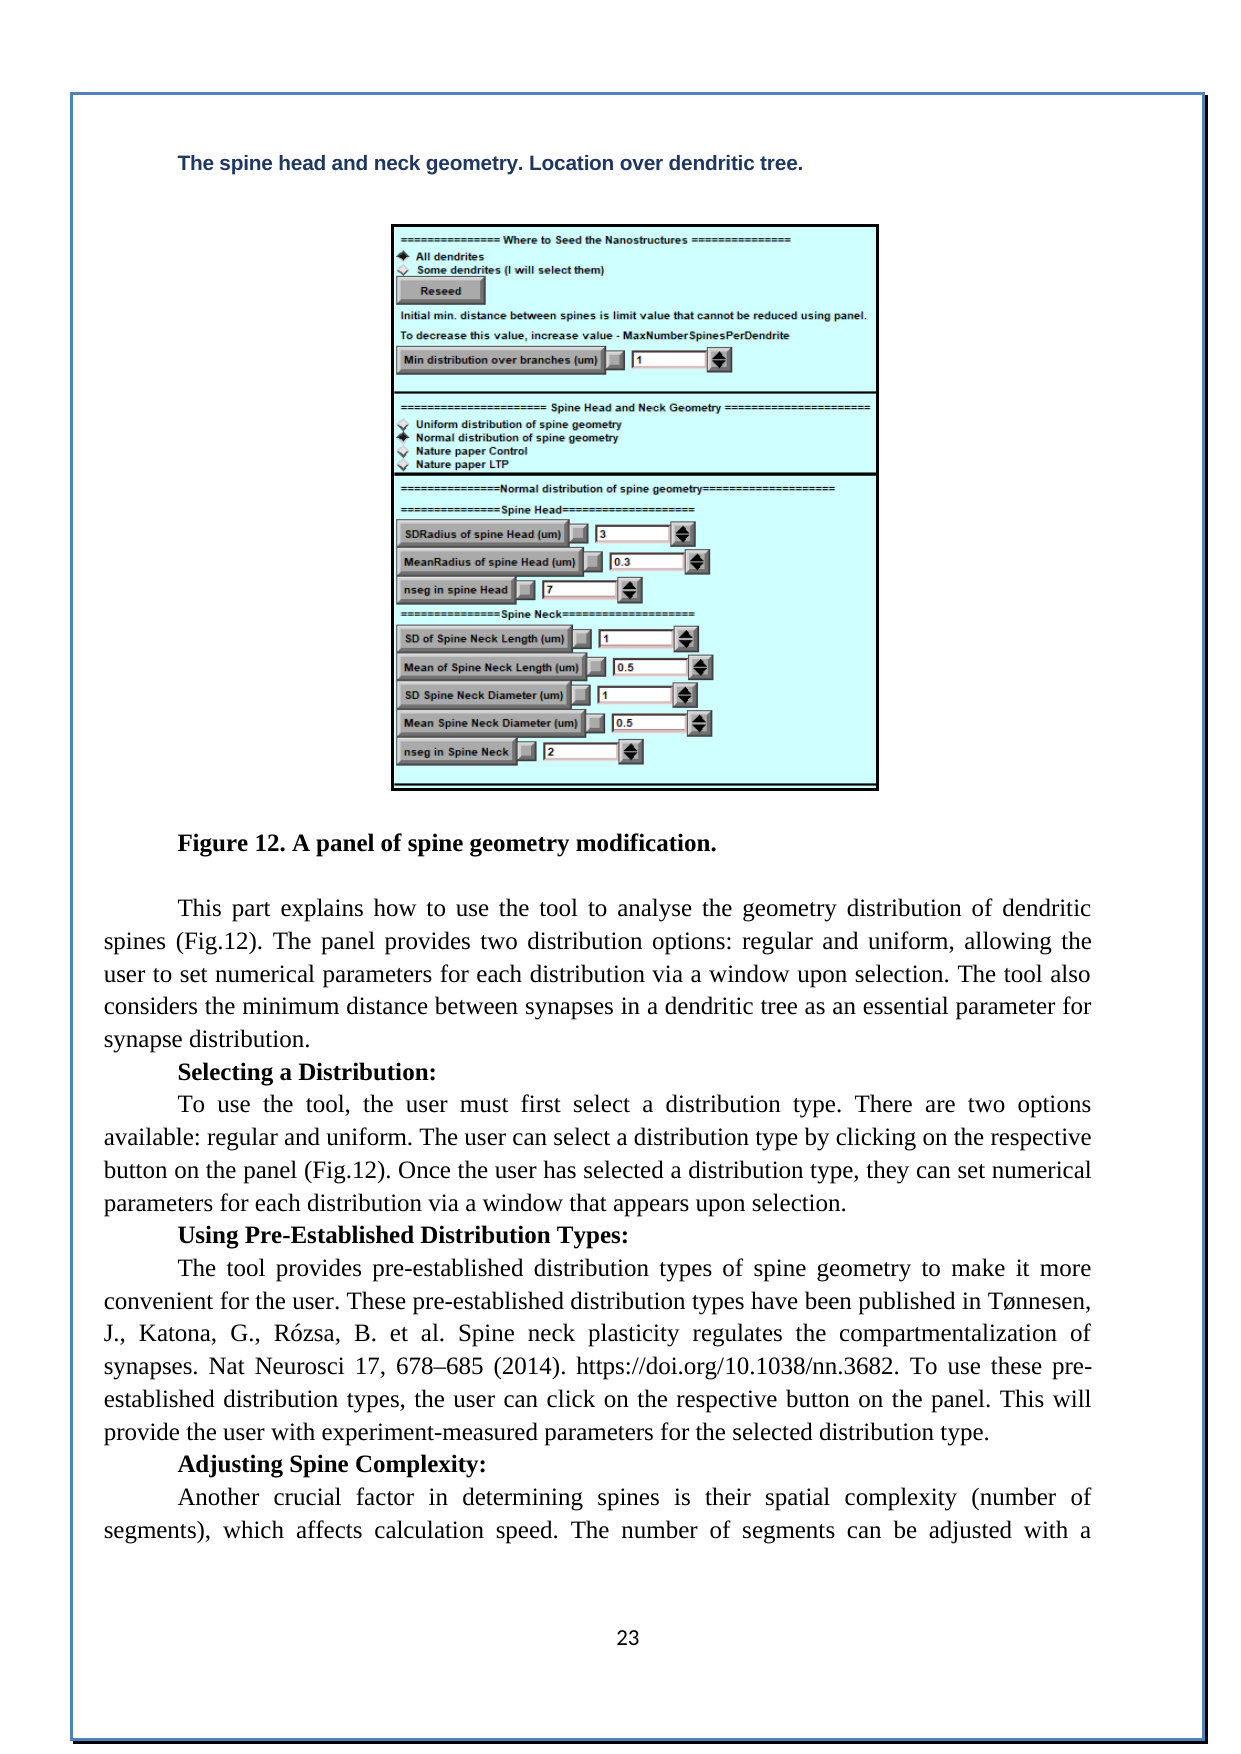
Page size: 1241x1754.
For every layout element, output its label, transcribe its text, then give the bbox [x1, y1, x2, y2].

text The tool provides pre-established distribution types of spine geometry to make it more convenient for the user. These pre-established distribution types have been published in Tønnesen, J., Katona, G., Rózsa, B. et al. Spine neck plasticity regulates the compartmentalization of synapses. Nat Neurosci 17, 678–685 (2014). https://doi.org/10.1038/nn.3682. To use these pre-established distribution types, the user can click on the respective button on the panel. This will provide the user with experiment-measured parameters for the selected distribution type. [103, 1253, 1093, 1445]
text Selecting a Distribution: [103, 1057, 1093, 1086]
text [103, 1482, 1093, 1543]
text Using Pre-Established Distribution Types: [103, 1220, 1093, 1249]
text Adjusting Spine Complexity: [103, 1449, 1093, 1478]
text Figure 12. A panel of spine geometry modification. [103, 828, 1093, 857]
text This part explains how to use the tool to analyse the geometry distribution of dendritic spines (Fig.12). The panel provides two distribution options: regular and uniform, allowing the user to set numerical parameters for each distribution via a window upon selection. The tool also considers the minimum distance between synapses in a dendritic tree as an essential parameter for synapse distribution. [103, 893, 1093, 1053]
text To use the tool, the user must first select a distribution type. There are two options available: regular and uniform. The user can select a distribution type by clicking on the respective button on the panel (Fig.12). Once the user has selected a distribution type, they can set numerical parameters for each distribution via a window that appears upon selection. [103, 1089, 1093, 1216]
subtitle The spine head and neck geometry. Location over dendritic tree. [103, 151, 1093, 175]
picture [394, 227, 876, 788]
